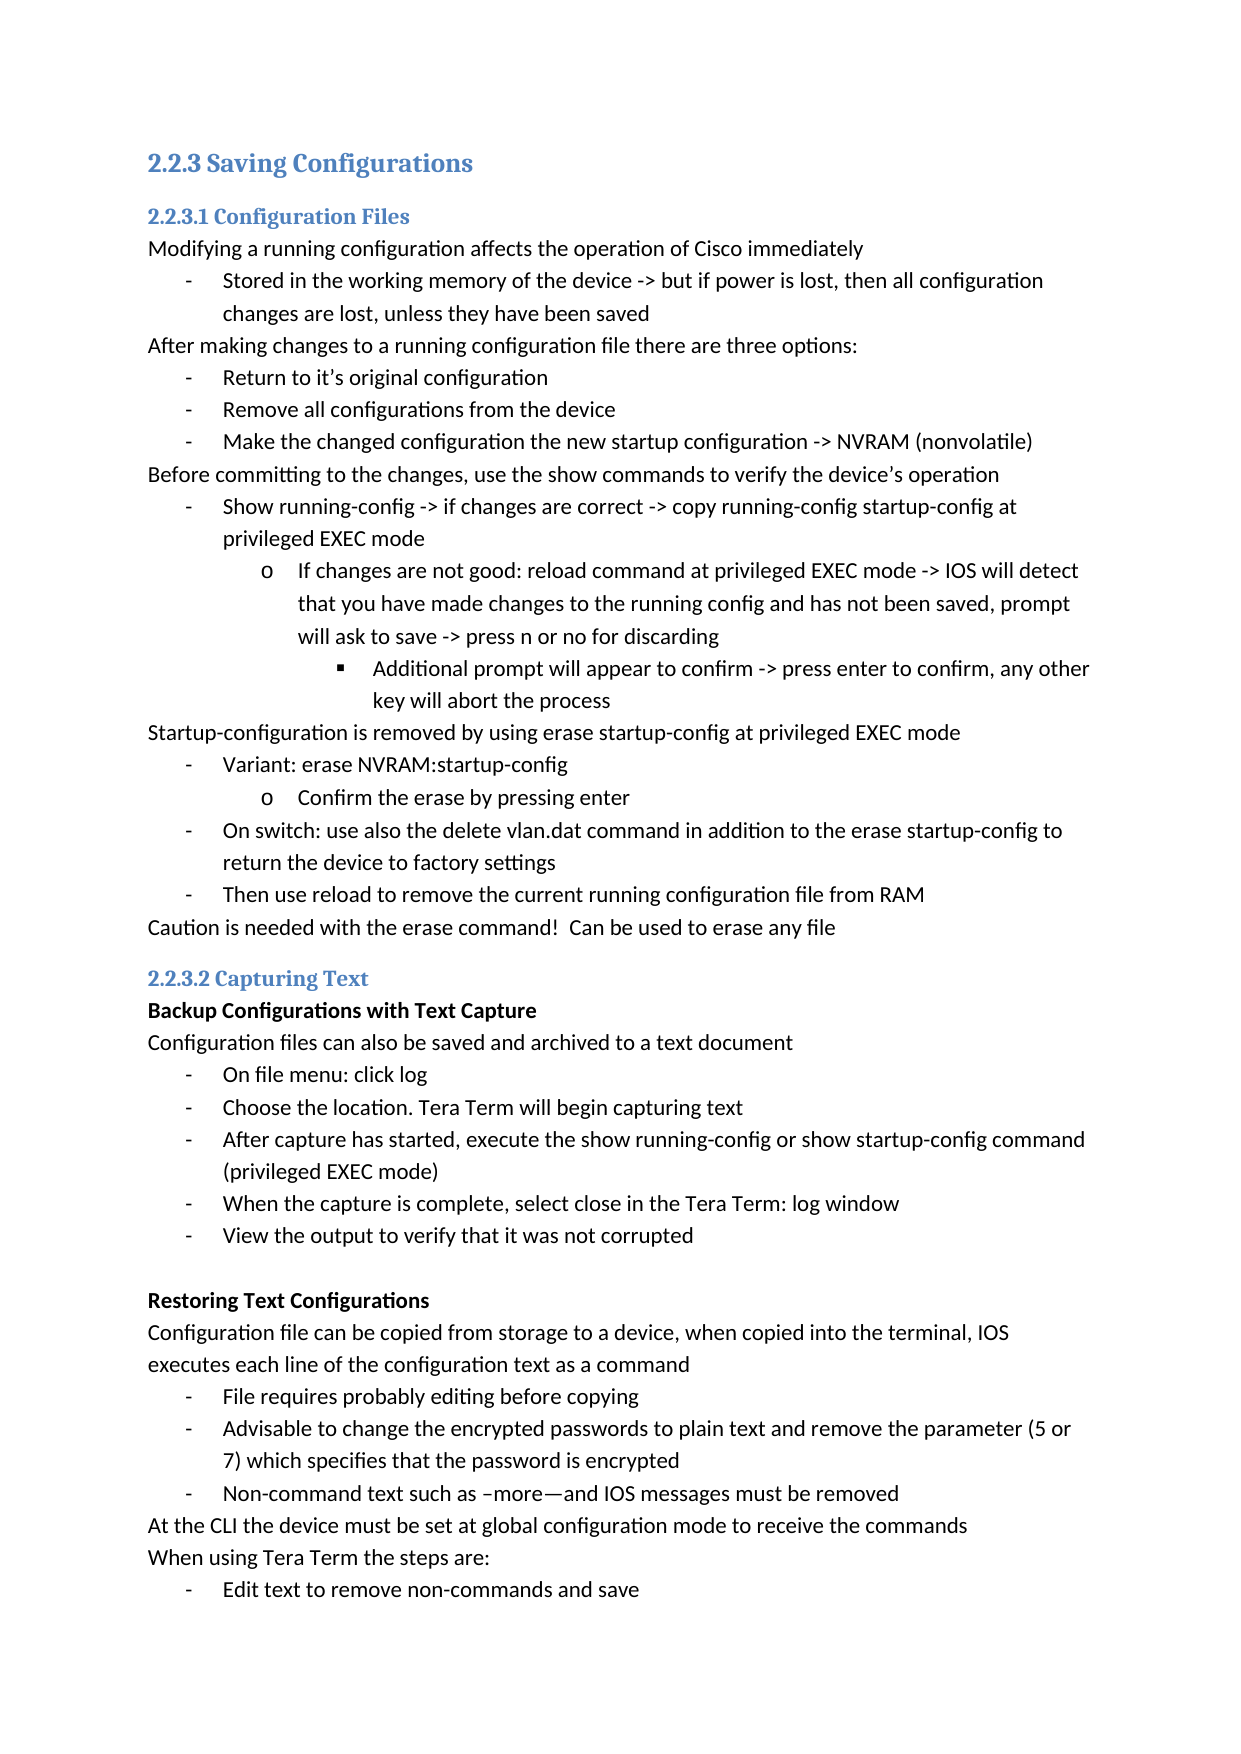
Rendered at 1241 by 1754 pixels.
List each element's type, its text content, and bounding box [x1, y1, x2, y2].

text Backup Configurations with Text Capture [148, 996, 1093, 1024]
text Configuration files can also be saved and archived to a text document [148, 1028, 1093, 1056]
list On switch: use also the delete vlan.dat command in addition to the erase startup-config to return the device to factory settings [185, 816, 1093, 876]
list On file menu: click log [185, 1060, 1093, 1088]
text Caution is needed with the erase command! Can be used to erase any file [148, 913, 1093, 941]
list Confirm the erase by pressing enter [260, 783, 1093, 812]
list Stored in the working memory of the device -> but if power is lost, then all configuration changes are lost, unless they have been saved [185, 267, 1093, 327]
list Additional prompt will appear to confirm -> press enter to confirm, any other key will abort the process [335, 654, 1093, 714]
list Advisable to change the encrypted passwords to plain text and remove the parameter (5 or 7) which specifies that the password is encrypted [185, 1414, 1093, 1475]
list Edit text to remove non-commands and save [185, 1575, 1093, 1603]
text Modifying a running configuration affects the operation of Cisco immediately [148, 234, 1093, 262]
text After making changes to a running configuration file there are three options: [148, 331, 1093, 359]
text Restoring Text Configurations [148, 1286, 1093, 1314]
list After capture has started, execute the show running-config or show startup-config command (privileged EXEC mode) [185, 1125, 1093, 1185]
list Make the changed configuration the new startup configuration -> NVRAM (nonvolatile) [185, 427, 1093, 456]
list Remove all configurations from the device [185, 395, 1093, 423]
list File requires probably editing before copying [185, 1382, 1093, 1410]
text Startup-configuration is removed by using erase startup-config at privileged EXEC mode [148, 718, 1093, 746]
list When the capture is complete, select close in the Tera Term: log window [185, 1189, 1093, 1217]
list View the output to verify that it was not corrupted [185, 1221, 1093, 1249]
list Then use reload to remove the current running configuration file from RAM [185, 881, 1093, 909]
list If changes are not good: reload command at privileged EXEC mode -> IOS will detect that you have made changes to the running config and has not been saved, prompt will ask to save -> press n or no for discarding [260, 556, 1093, 650]
subtitle 2.2.3 Saving Configurations [148, 148, 1093, 179]
text Before committing to the changes, use the show commands to verify the device’s operation [148, 460, 1093, 488]
list Non-command text such as –more—and IOS messages must be removed [185, 1479, 1093, 1507]
subtitle 2.2.3.2 Capturing Text [148, 966, 1093, 992]
text Configuration file can be copied from storage to a device, when copied into the terminal, IOS executes each line of the configuration text as a command [148, 1318, 1093, 1378]
list Show running-config -> if changes are correct -> copy running-config startup-config at privileged EXEC mode [185, 492, 1093, 552]
list Return to it’s original configuration [185, 363, 1093, 391]
list Choose the location. Tera Term will begin capturing text [185, 1093, 1093, 1121]
list Variant: erase NVRAM:startup-config [185, 751, 1093, 778]
text When using Tera Term the steps are: [148, 1543, 1093, 1571]
subtitle 2.2.3.1 Configuration Files [148, 204, 1093, 231]
text At the CLI the device must be set at global configuration mode to receive the commands [148, 1511, 1093, 1539]
